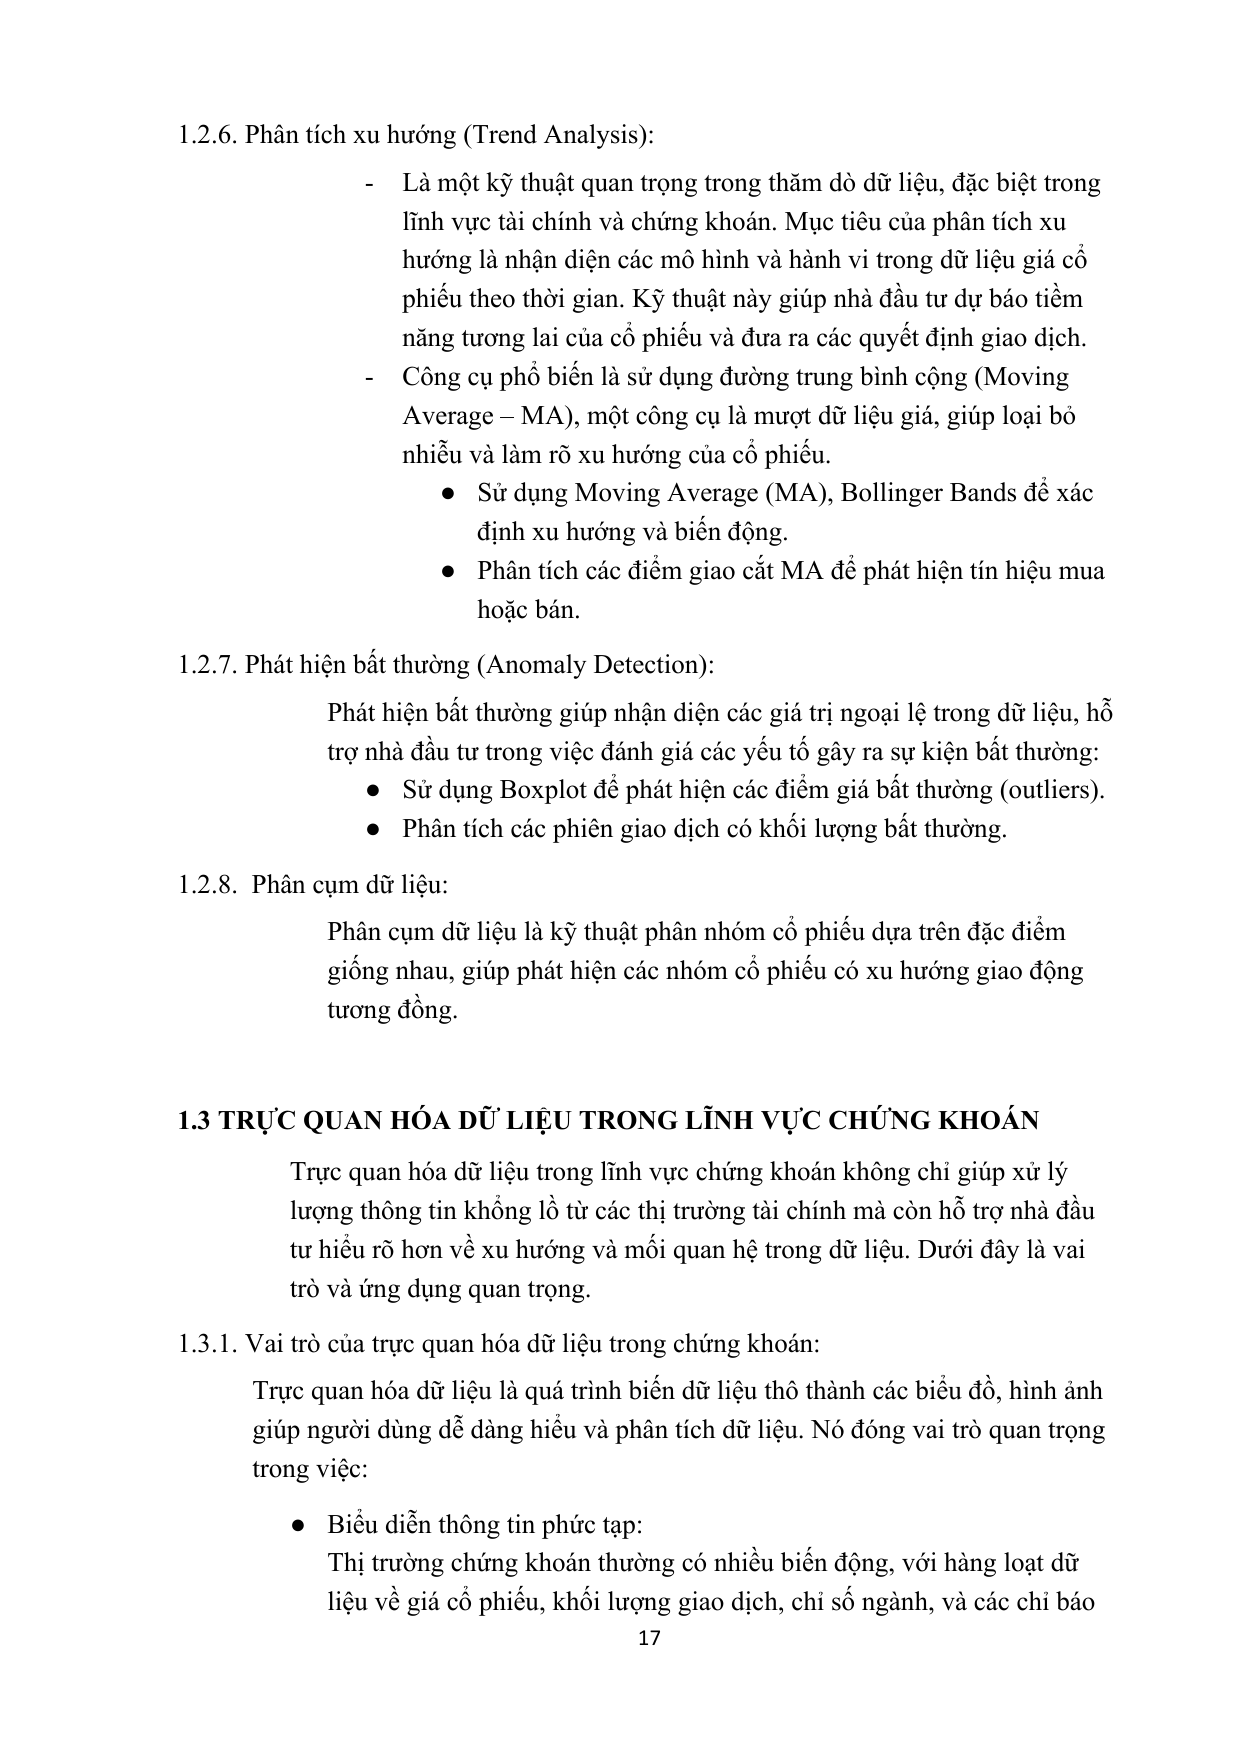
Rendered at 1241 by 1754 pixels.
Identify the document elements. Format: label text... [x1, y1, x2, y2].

subtitle 1.2.6. Phân tích xu hướng (Trend Analysis): [177, 118, 1122, 150]
list Biểu diễn thông tin phức tạp: [289, 1508, 1122, 1539]
subtitle 1.2.7. Phát hiện bất thường (Anomaly Detection): [177, 649, 1122, 680]
text Trực quan hóa dữ liệu trong lĩnh vực chứng khoán không chỉ giúp xử lý lượng thông tin khổng lồ từ các thị trường tài chính mà còn hỗ trợ nhà đầu tư hiểu rõ hơn về xu hướng và mối quan hệ trong dữ liệu. Dưới đây là vai trò và ứng dụng quan trọng. [289, 1155, 1122, 1303]
list Sử dụng Boxplot để phát hiện các điểm giá bất thường (outliers). [364, 773, 1122, 805]
text Trực quan hóa dữ liệu là quá trình biến dữ liệu thô thành các biểu đồ, hình ảnh giúp người dùng dễ dàng hiểu và phân tích dữ liệu. Nó đóng vai trò quan trọng trong việc: [252, 1374, 1122, 1483]
text Phân cụm dữ liệu là kỹ thuật phân nhóm cổ phiếu dựa trên đặc điểm giống nhau, giúp phát hiện các nhóm cổ phiếu có xu hướng giao động tương đồng. [327, 915, 1122, 1024]
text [327, 1547, 1122, 1617]
subtitle 1.2.8. Phân cụm dữ liệu: [177, 868, 1122, 899]
list Phân tích các phiên giao dịch có khối lượng bất thường. [364, 812, 1122, 843]
list Là một kỹ thuật quan trọng trong thăm dò dữ liệu, đặc biệt trong lĩnh vực tài chính và chứng khoán. Mục tiêu của phân tích xu hướng là nhận diện các mô hình và hành vi trong dữ liệu giá cổ phiếu theo thời gian. Kỹ thuật này giúp nhà đầu tư dự báo tiềm năng tương lai của cổ phiếu và đưa ra các quyết định giao dịch. [364, 166, 1122, 352]
subtitle 1.3 TRỰC QUAN HÓA DỮ LIỆU TRONG LĨNH VỰC CHỨNG KHOÁN [177, 1104, 1122, 1135]
text Phát hiện bất thường giúp nhận diện các giá trị ngoại lệ trong dữ liệu, hỗ trợ nhà đầu tư trong việc đánh giá các yếu tố gây ra sự kiện bất thường: [327, 696, 1122, 766]
list Phân tích các điểm giao cắt MA để phát hiện tín hiệu mua hoặc bán. [439, 554, 1122, 624]
list Công cụ phổ biến là sử dụng đường trung bình cộng (Moving Average – MA), một công cụ là mượt dữ liệu giá, giúp loại bỏ nhiễu và làm rõ xu hướng của cổ phiếu. [364, 360, 1122, 469]
subtitle 1.3.1. Vai trò của trực quan hóa dữ liệu trong chứng khoán: [177, 1327, 1122, 1358]
list Sử dụng Moving Average (MA), Bollinger Bands để xác định xu hướng và biến động. [439, 477, 1122, 547]
